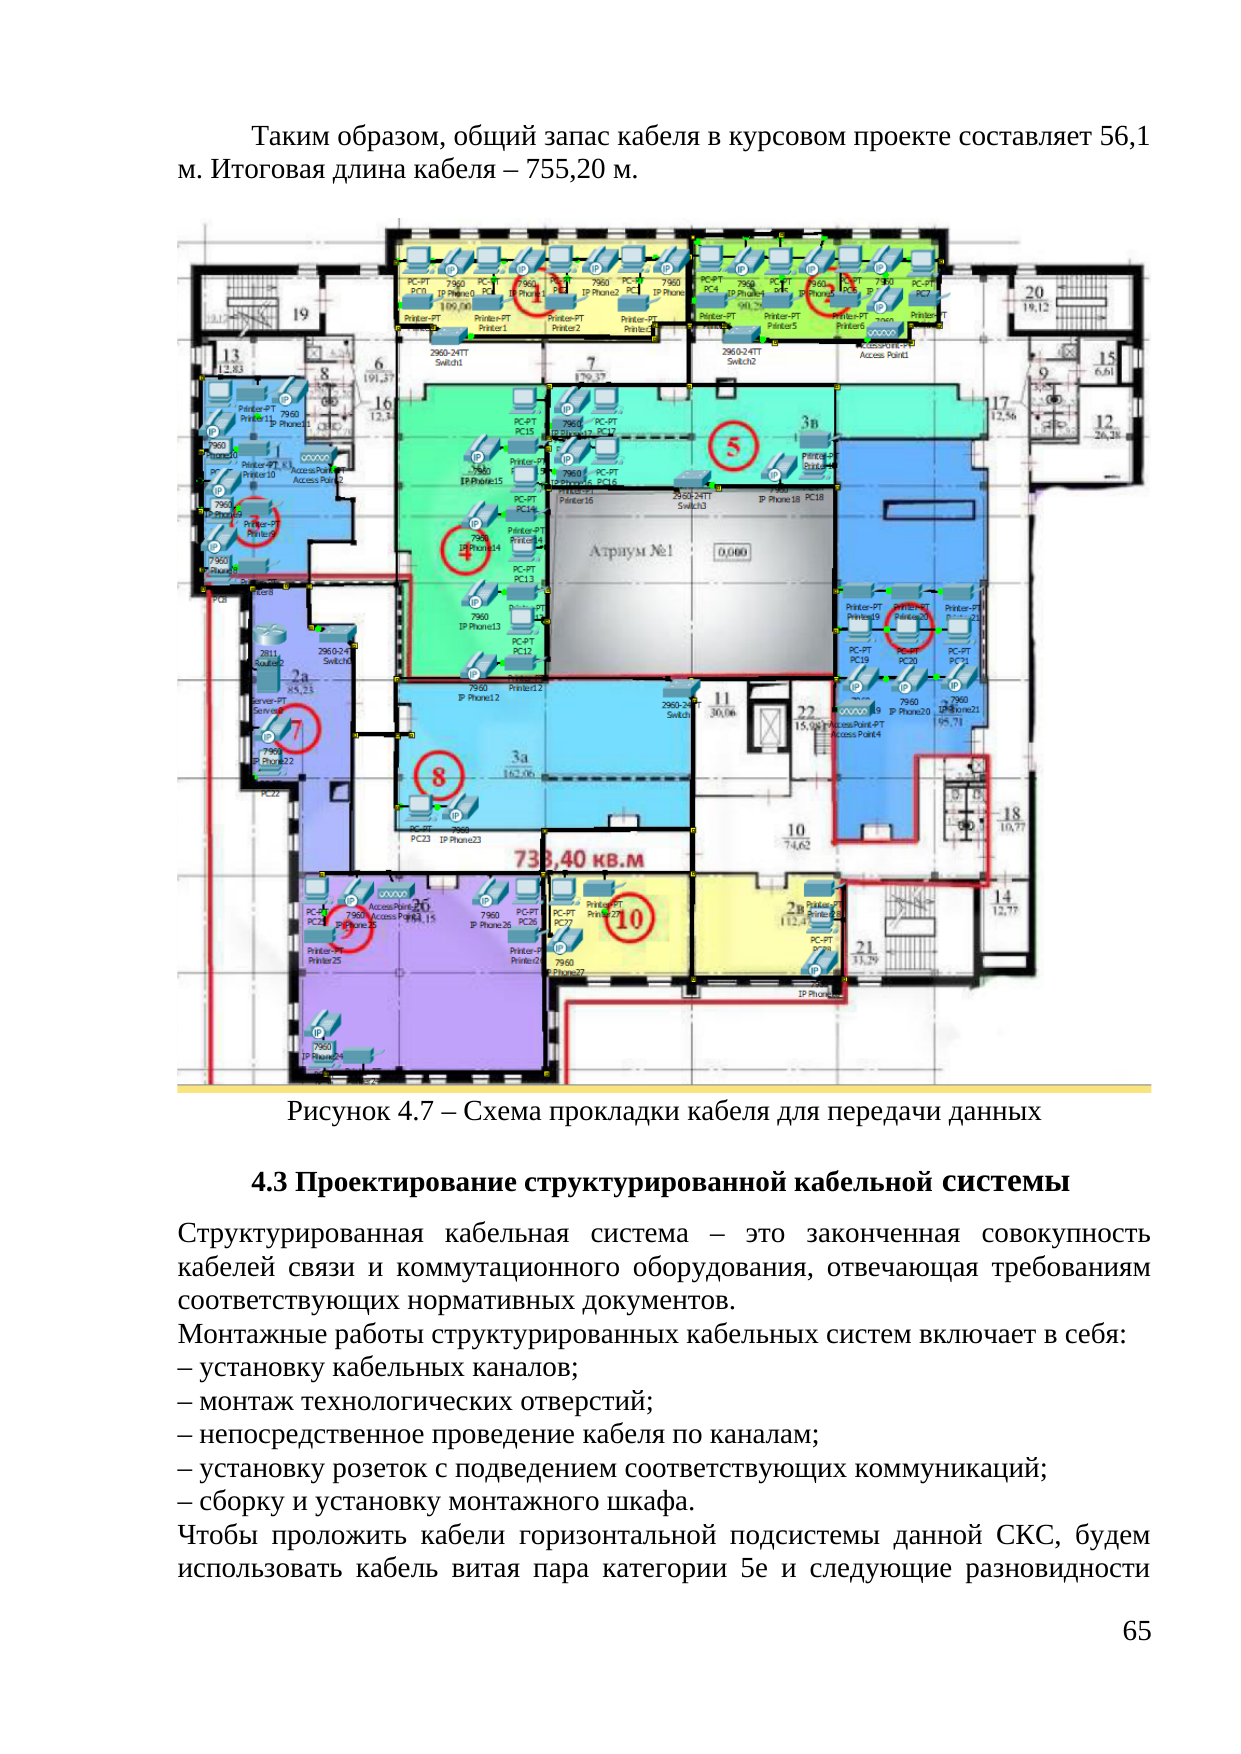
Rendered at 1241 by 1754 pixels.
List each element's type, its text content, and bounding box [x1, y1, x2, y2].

text – монтаж технологических отверстий; [177, 1383, 1152, 1416]
text Таким образом, общий запас кабеля в курсовом проекте составляет 56,1 м. Итоговая длина кабеля – 755,20 м. [177, 118, 1152, 185]
text Структурированная кабельная система – это законченная совокупность кабелей связи и коммутационного оборудования, отвечающая требованиям соответствующих нормативных документов. [177, 1215, 1152, 1316]
text Монтажные работы структурированных кабельных систем включает в себя: [177, 1316, 1152, 1349]
text – непосредственное проведение кабеля по каналам; [177, 1416, 1152, 1450]
text Рисунок 4.7 – Схема прокладки кабеля для передачи данных [177, 1093, 1152, 1127]
text – установку кабельных каналов; [177, 1349, 1152, 1383]
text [177, 1517, 1152, 1584]
picture [177, 218, 1152, 1093]
text – установку розеток с подведением соответствующих коммуникаций; [177, 1450, 1152, 1483]
text 4.3 Проектирование структурированной кабельной системы [177, 1160, 1152, 1198]
text – сборку и установку монтажного шкафа. [177, 1483, 1152, 1517]
